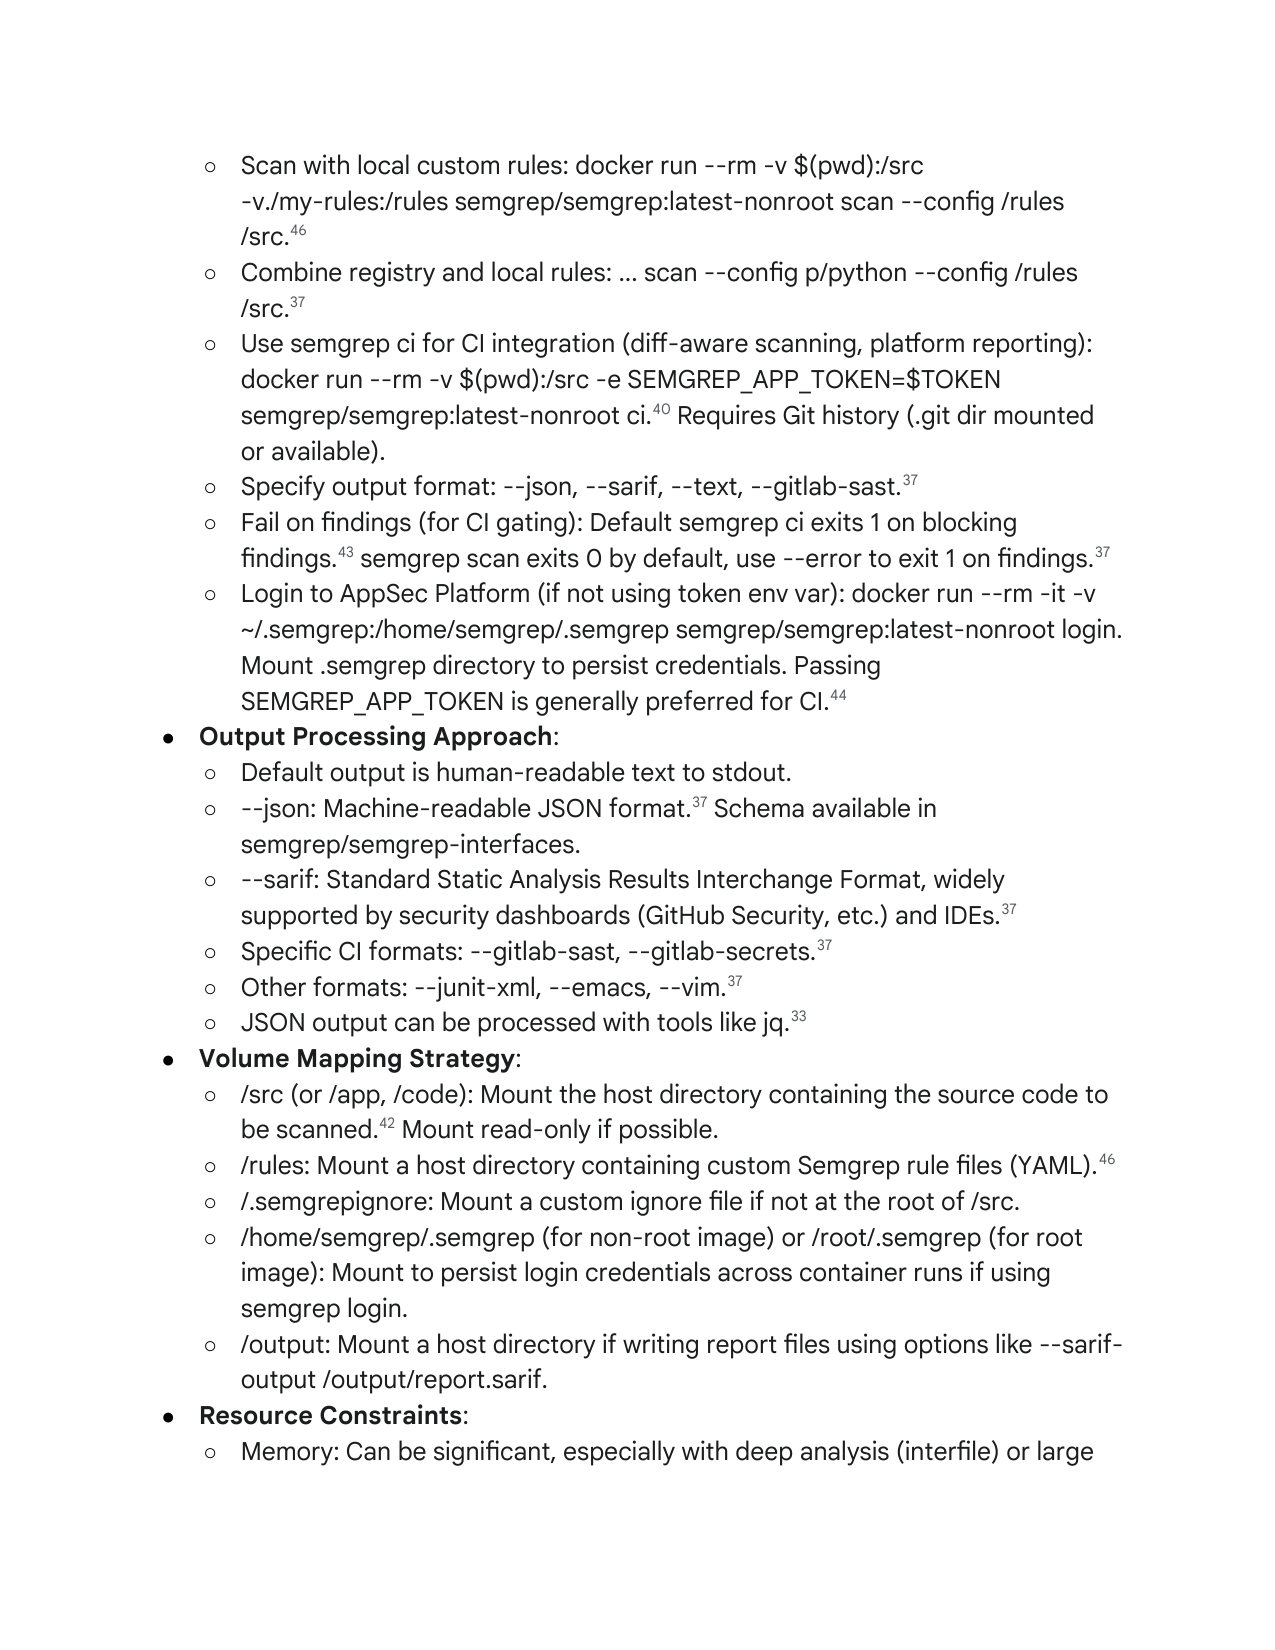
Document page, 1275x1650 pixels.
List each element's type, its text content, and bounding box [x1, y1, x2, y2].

list /output: Mount a host directory if writing report files using options like --sarif-output /output/report.sarif. [203, 1329, 1125, 1396]
list /src (or /app, /code): Mount the host directory containing the source code to be scanned.42 Mount read-only if possible. [203, 1079, 1125, 1146]
list /home/semgrep/.semgrep (for non-root image) or /root/.semgrep (for root image): Mount to persist login credentials across container runs if using semgrep login. [203, 1222, 1125, 1325]
list Scan with local custom rules: docker run --rm -v $(pwd):/src -v./my-rules:/rules semgrep/semgrep:latest-nonroot scan --config /rules /src.46 [203, 150, 1125, 253]
list /.semgrepignore: Mount a custom ignore file if not at the root of /src. [203, 1186, 1125, 1217]
list Volume Mapping Strategy: [161, 1043, 1125, 1074]
list Fail on findings (for CI gating): Default semgrep ci exits 1 on blocking findings.43 semgrep scan exits 0 by default, use --error to exit 1 on findings.37 [203, 507, 1125, 574]
list Specific CI formats: --gitlab-sast, --gitlab-secrets.37 [203, 936, 1125, 967]
list Login to AppSec Platform (if not using token env var): docker run --rm -it -v ~/.semgrep:/home/semgrep/.semgrep semgrep/semgrep:latest-nonroot login. Mount .semgrep directory to persist credentials. Passing SEMGREP_APP_TOKEN is generally preferred for CI.44 [203, 579, 1125, 717]
list Combine registry and local rules: ... scan --config p/python --config /rules /src.37 [203, 257, 1125, 324]
list /rules: Mount a host directory containing custom Semgrep rule files (YAML).46 [203, 1150, 1125, 1182]
list Resource Constraints: [161, 1401, 1125, 1432]
list Default output is human-readable text to stdout. [203, 757, 1125, 789]
list --json: Machine-readable JSON format.37 Schema available in semgrep/semgrep-interfaces. [203, 793, 1125, 860]
list Other formats: --junit-xml, --emacs, --vim.37 [203, 972, 1125, 1003]
list Output Processing Approach: [161, 722, 1125, 753]
list --sarif: Standard Static Analysis Results Interchange Format, widely supported by security dashboards (GitHub Security, etc.) and IDEs.37 [203, 864, 1125, 932]
list Use semgrep ci for CI integration (diff-aware scanning, platform reporting): docker run --rm -v $(pwd):/src -e SEMGREP_APP_TOKEN=$TOKEN semgrep/semgrep:latest-nonroot ci.40 Requires Git history (.git dir mounted or available). [203, 329, 1125, 467]
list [203, 1436, 1125, 1468]
list JSON output can be processed with tools like jq.33 [203, 1007, 1125, 1039]
list Specify output format: --json, --sarif, --text, --gitlab-sast.37 [203, 472, 1125, 503]
